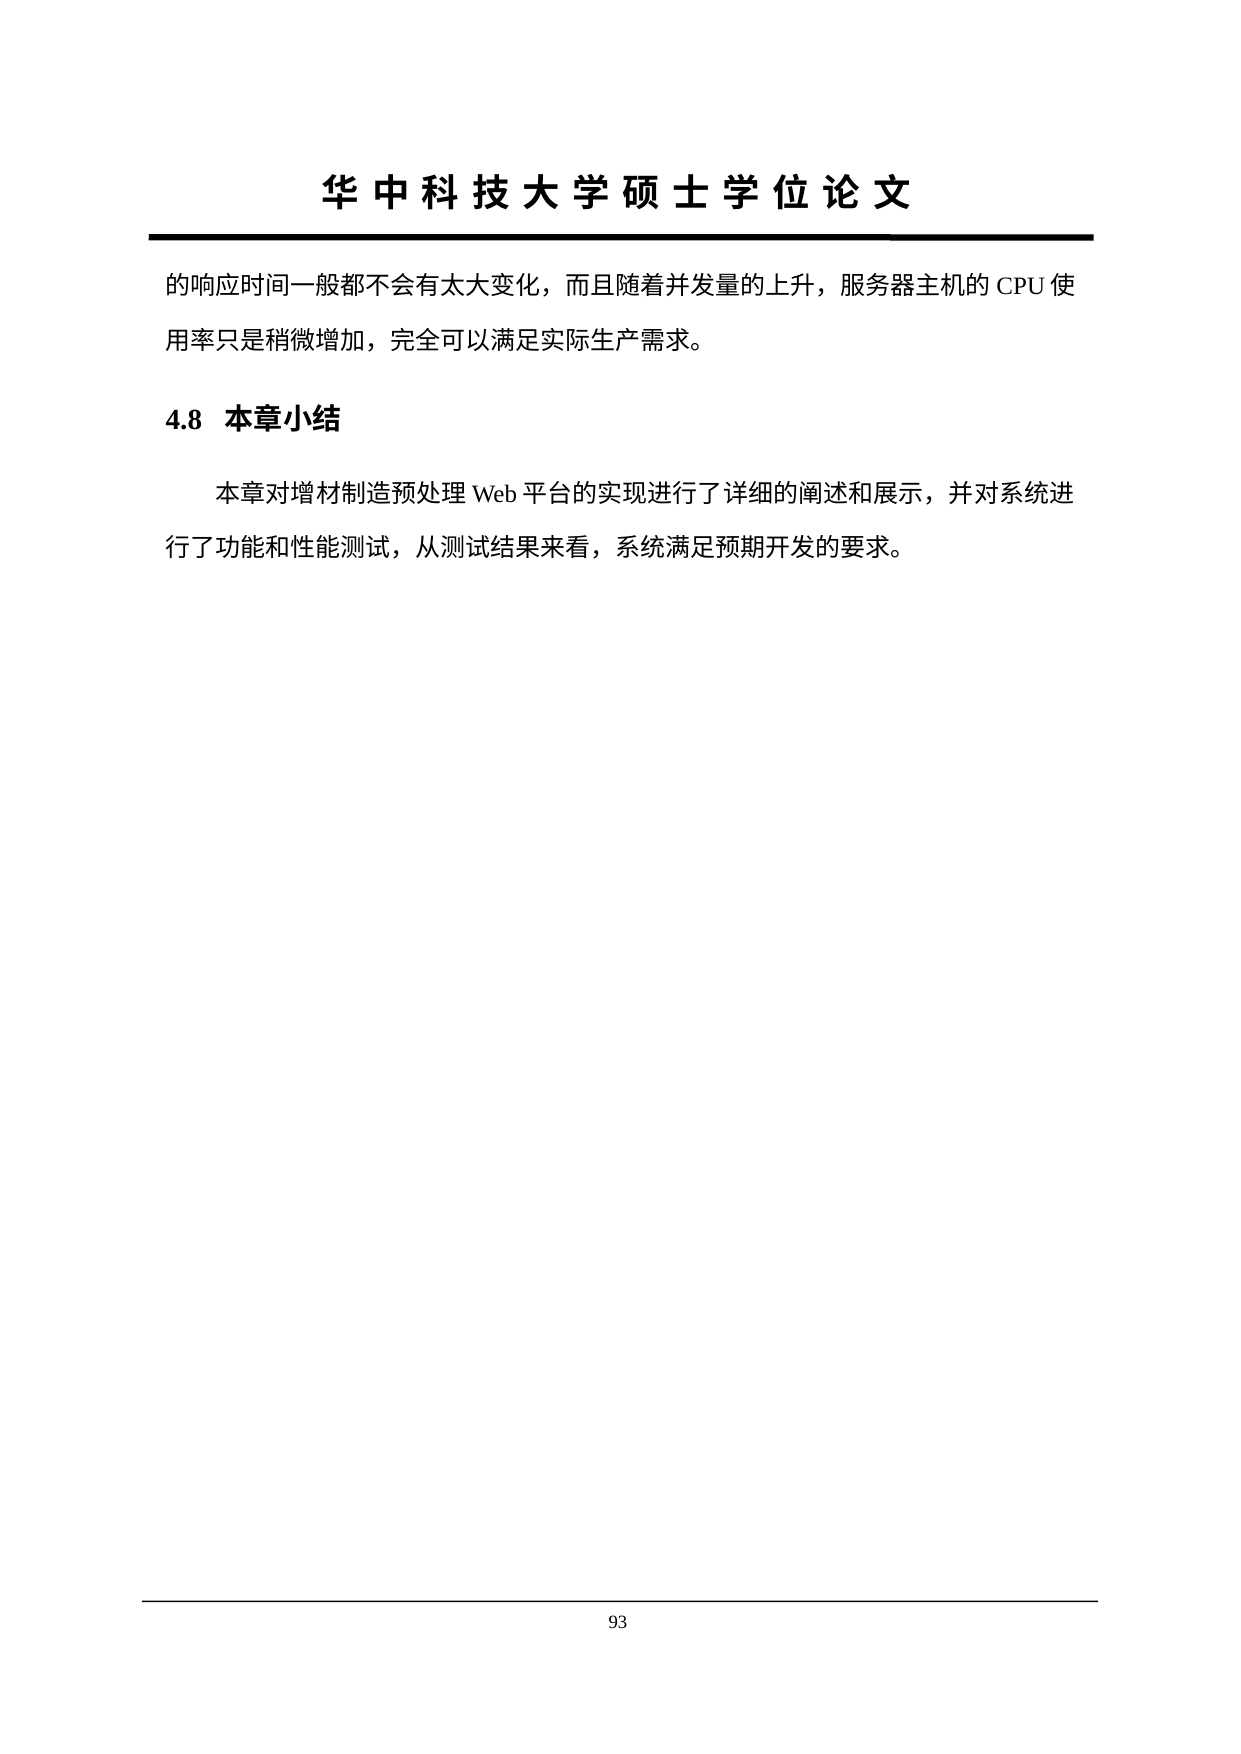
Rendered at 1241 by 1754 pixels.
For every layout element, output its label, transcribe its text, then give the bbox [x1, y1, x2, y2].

subtitle 本章小结 [165, 395, 1075, 438]
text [165, 266, 1075, 356]
text 本章对增材制造预处理Web平台的实现进行了详细的阐述和展示，并对系统进行了功能和性能测试，从测试结果来看，系统满足预期开发的要求。 [165, 473, 1075, 564]
